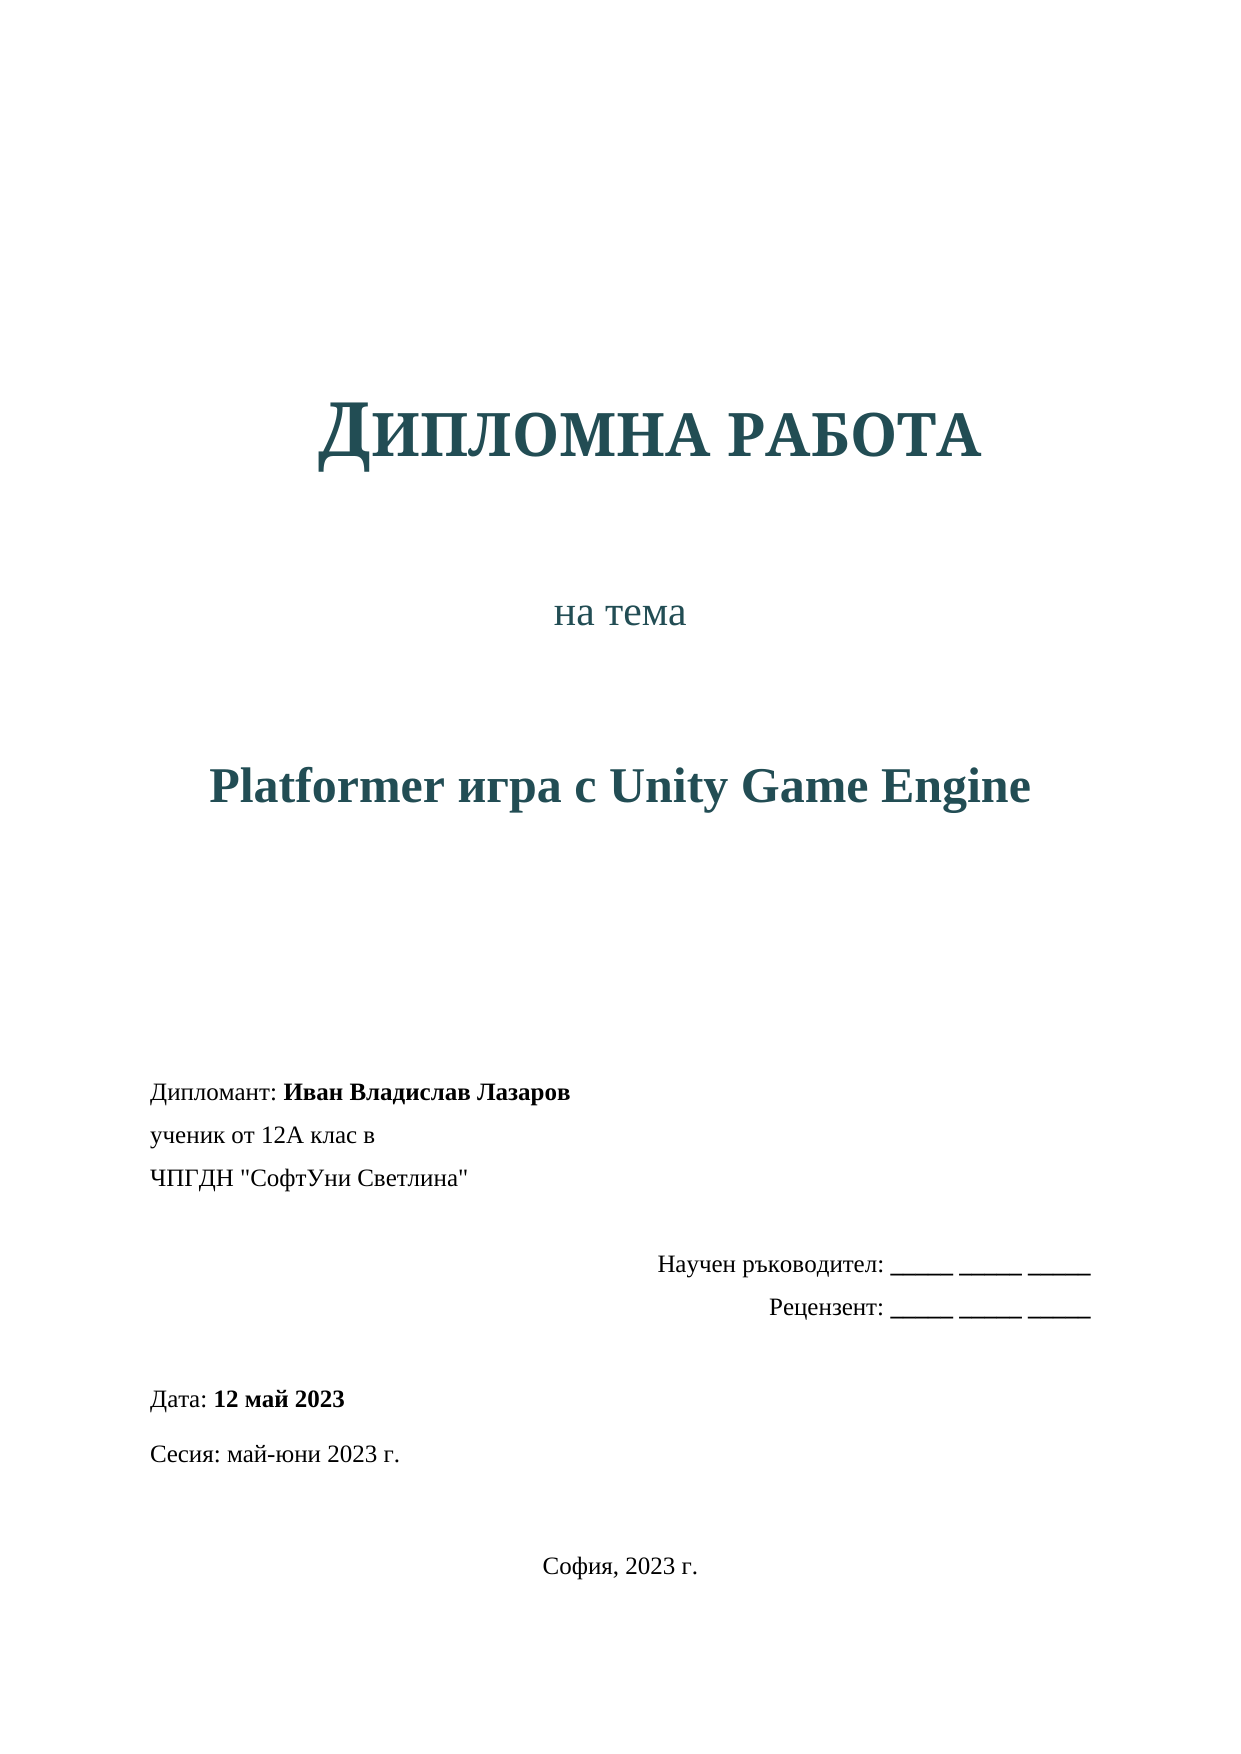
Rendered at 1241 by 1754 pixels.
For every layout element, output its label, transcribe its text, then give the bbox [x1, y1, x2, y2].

text на тема [150, 587, 1090, 634]
text Дипломант: Иван Владислав Лазаров [150, 1077, 1090, 1105]
text Рецензент: _____ _____ _____ [150, 1292, 1090, 1321]
text Научен ръководител: _____ _____ _____ [150, 1249, 1090, 1278]
subtitle Дипломна работа [209, 389, 1090, 475]
text Дата: 12 май 2023 [150, 1384, 1090, 1413]
text ученик от 12А клас в [150, 1120, 1090, 1148]
text Сесия: май-юни 2023 г. [150, 1439, 1090, 1468]
text Platformer игра с Unity Game Engine [150, 755, 1090, 813]
text ЧПГДН "СофтУни Светлина" [150, 1163, 1090, 1192]
text София, 2023 г. [150, 1551, 1090, 1579]
